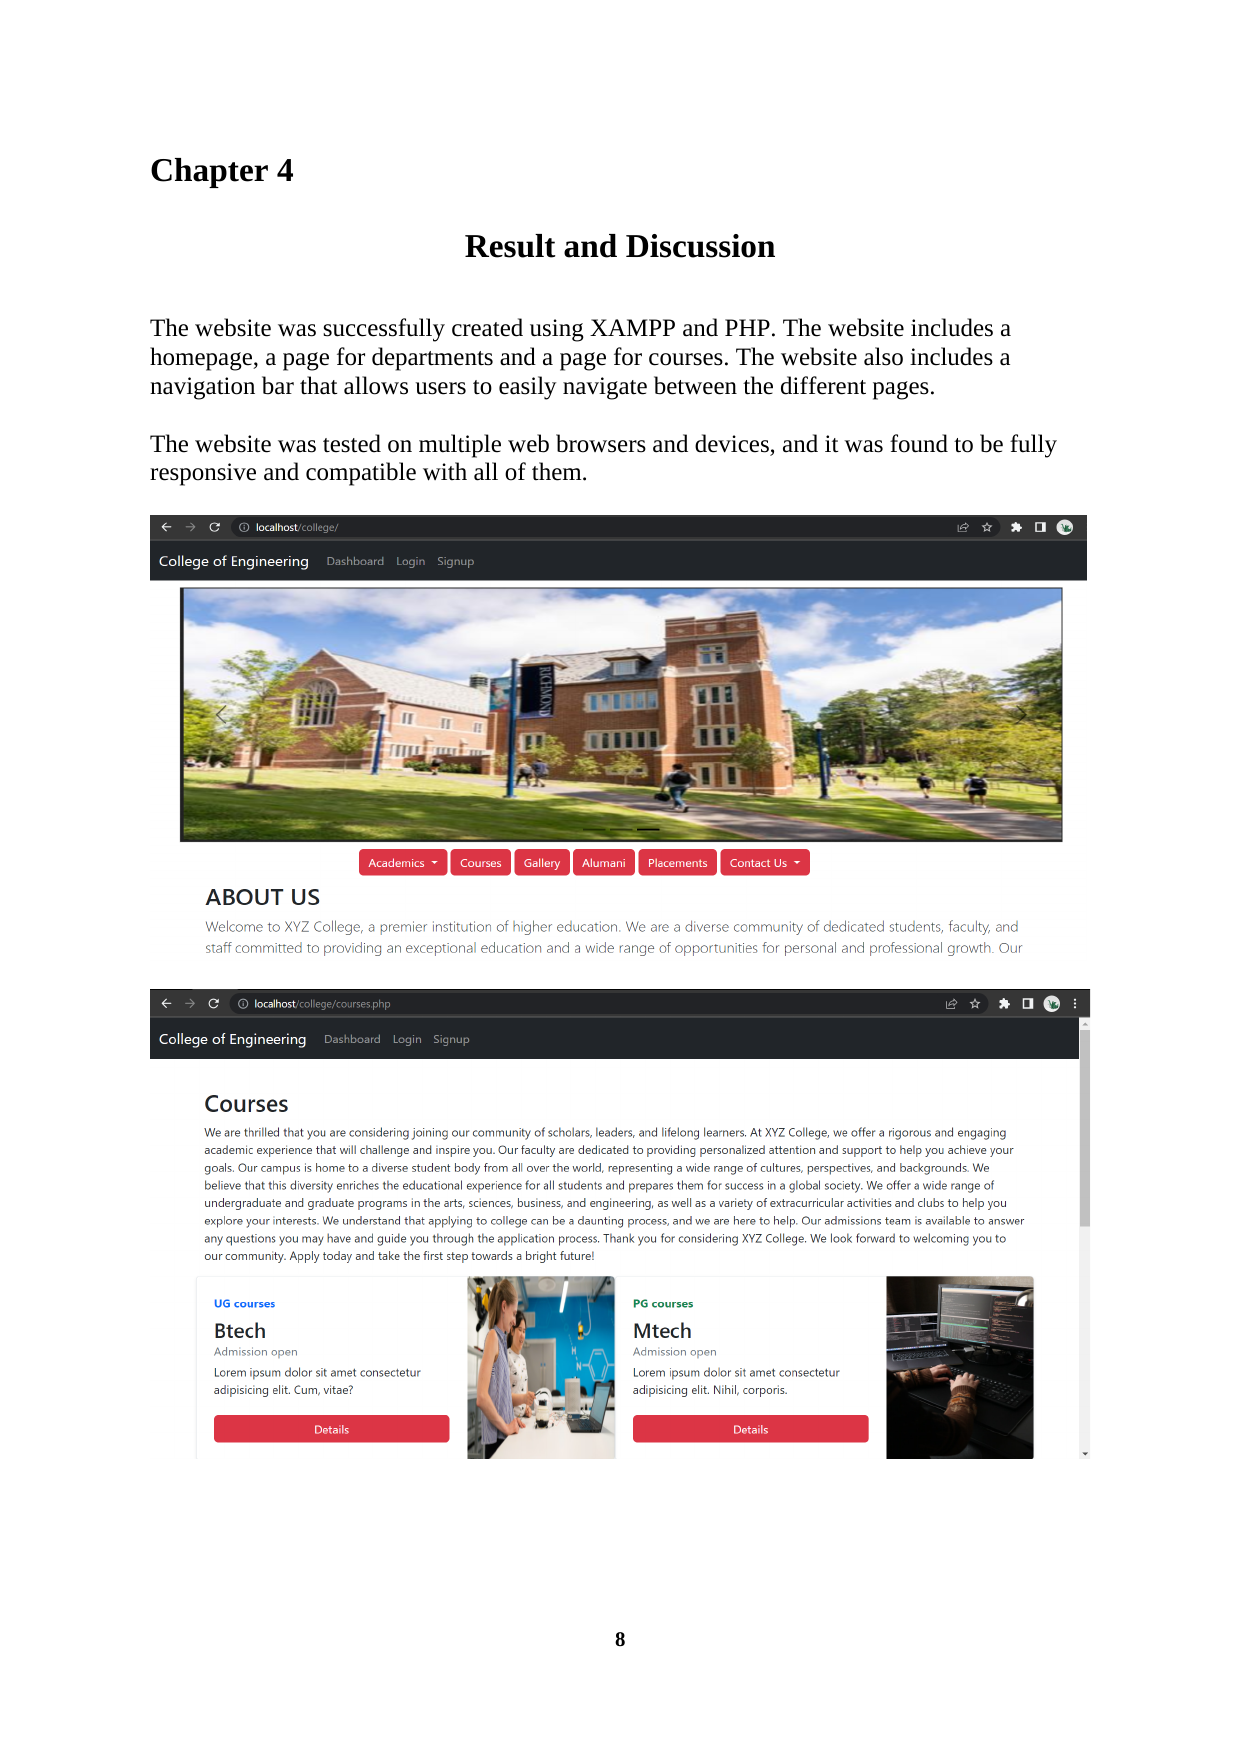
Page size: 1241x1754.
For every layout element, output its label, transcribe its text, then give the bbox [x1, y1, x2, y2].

text The website was successfully created using XAMPP and PHP. The website includes a homepage, a page for departments and a page for courses. The website also includes a navigation bar that allows users to easily navigate between the different pages. [150, 313, 1090, 399]
picture [150, 515, 1087, 961]
text Result and Discussion [150, 227, 1090, 265]
text Chapter 4 [150, 150, 1090, 188]
picture [150, 989, 1091, 1459]
text The website was tested on multiple web browsers and devices, and it was found to be fully responsive and compatible with all of them. [150, 429, 1090, 486]
